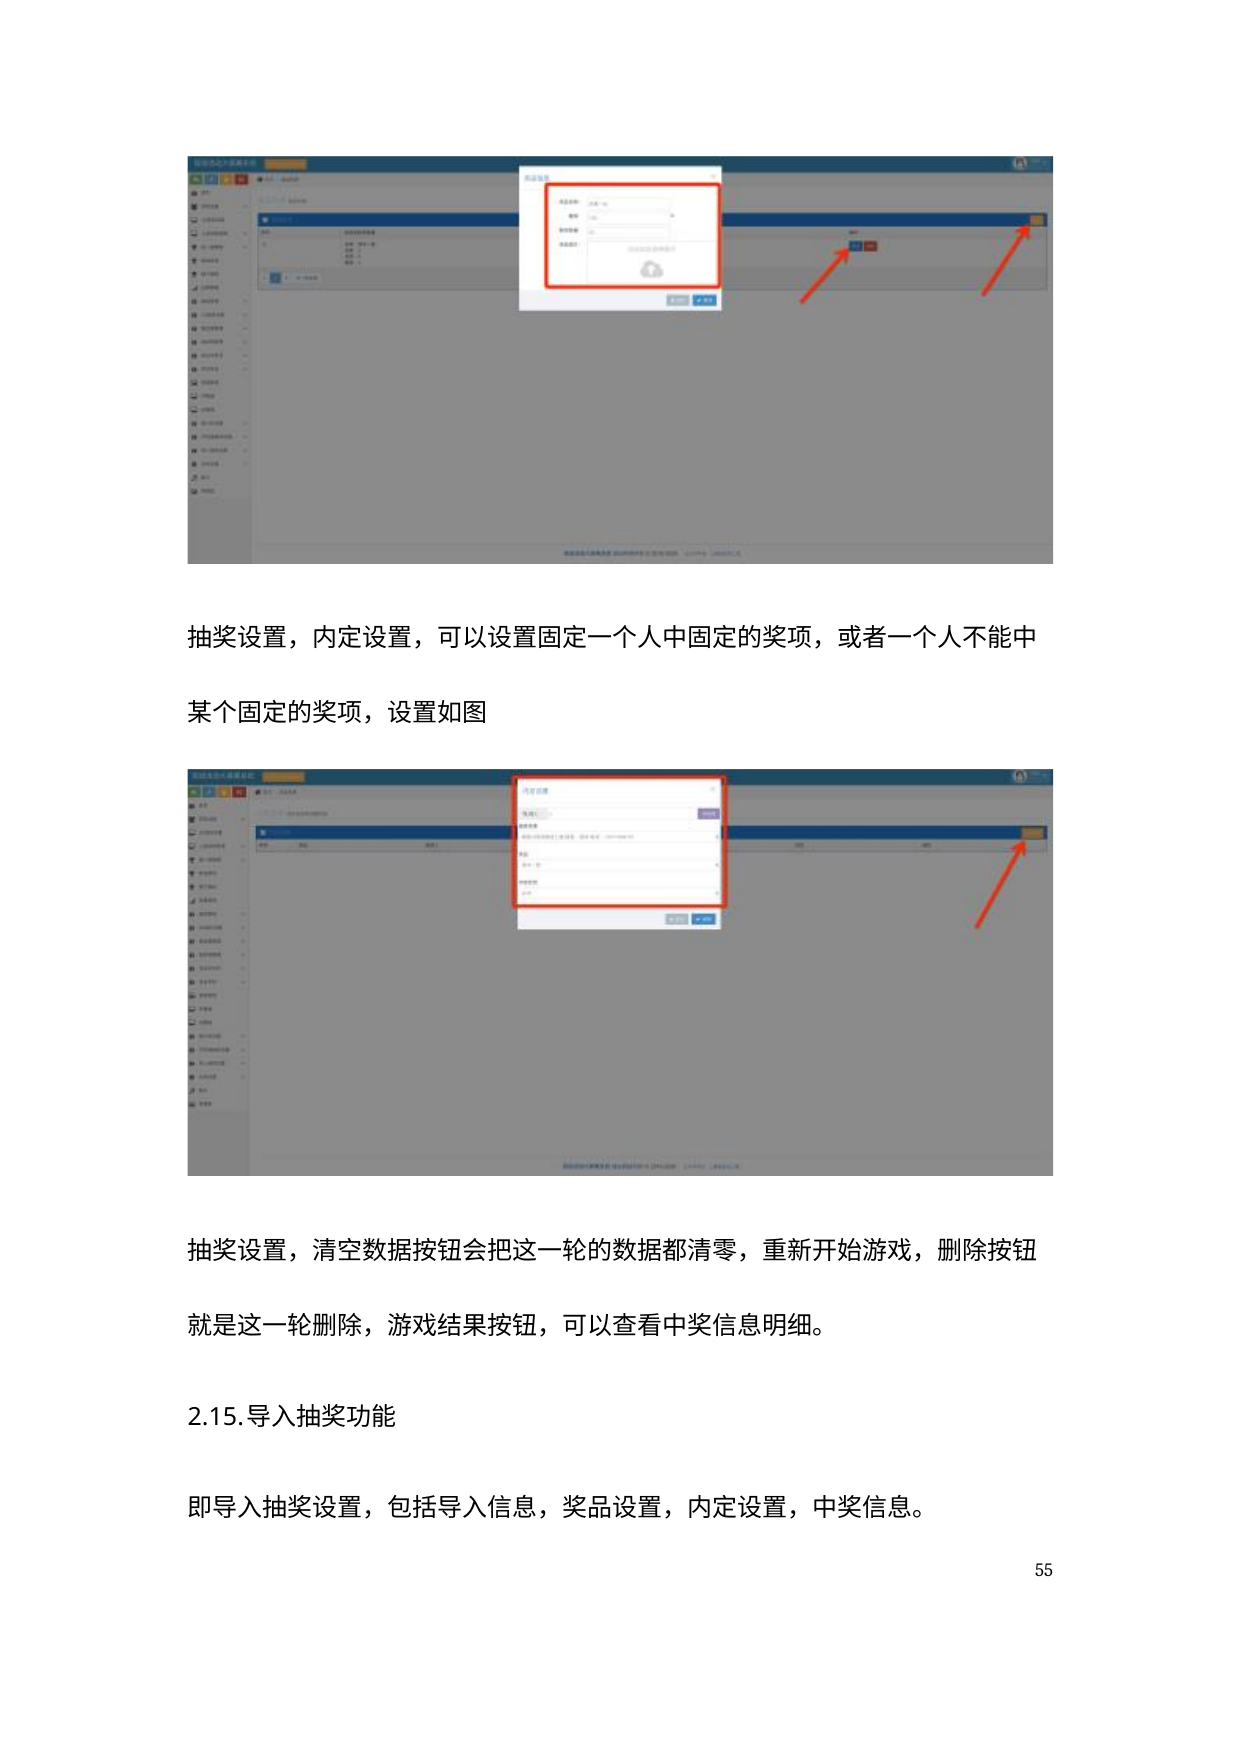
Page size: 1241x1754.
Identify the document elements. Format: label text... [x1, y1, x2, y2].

picture [187, 156, 1054, 564]
text 即导入抽奖设置，包括导入信息，奖品设置，内定设置，中奖信息。 [187, 1473, 1053, 1538]
text 抽奖设置，内定设置，可以设置固定一个人中固定的奖项，或者一个人不能中某个固定的奖项，设置如图 [187, 603, 1053, 743]
picture [187, 769, 1054, 1176]
list 导入抽奖功能 [187, 1382, 1053, 1447]
text 抽奖设置，清空数据按钮会把这一轮的数据都清零，重新开始游戏，删除按钮就是这一轮删除，游戏结果按钮，可以查看中奖信息明细。 [187, 1216, 1053, 1356]
